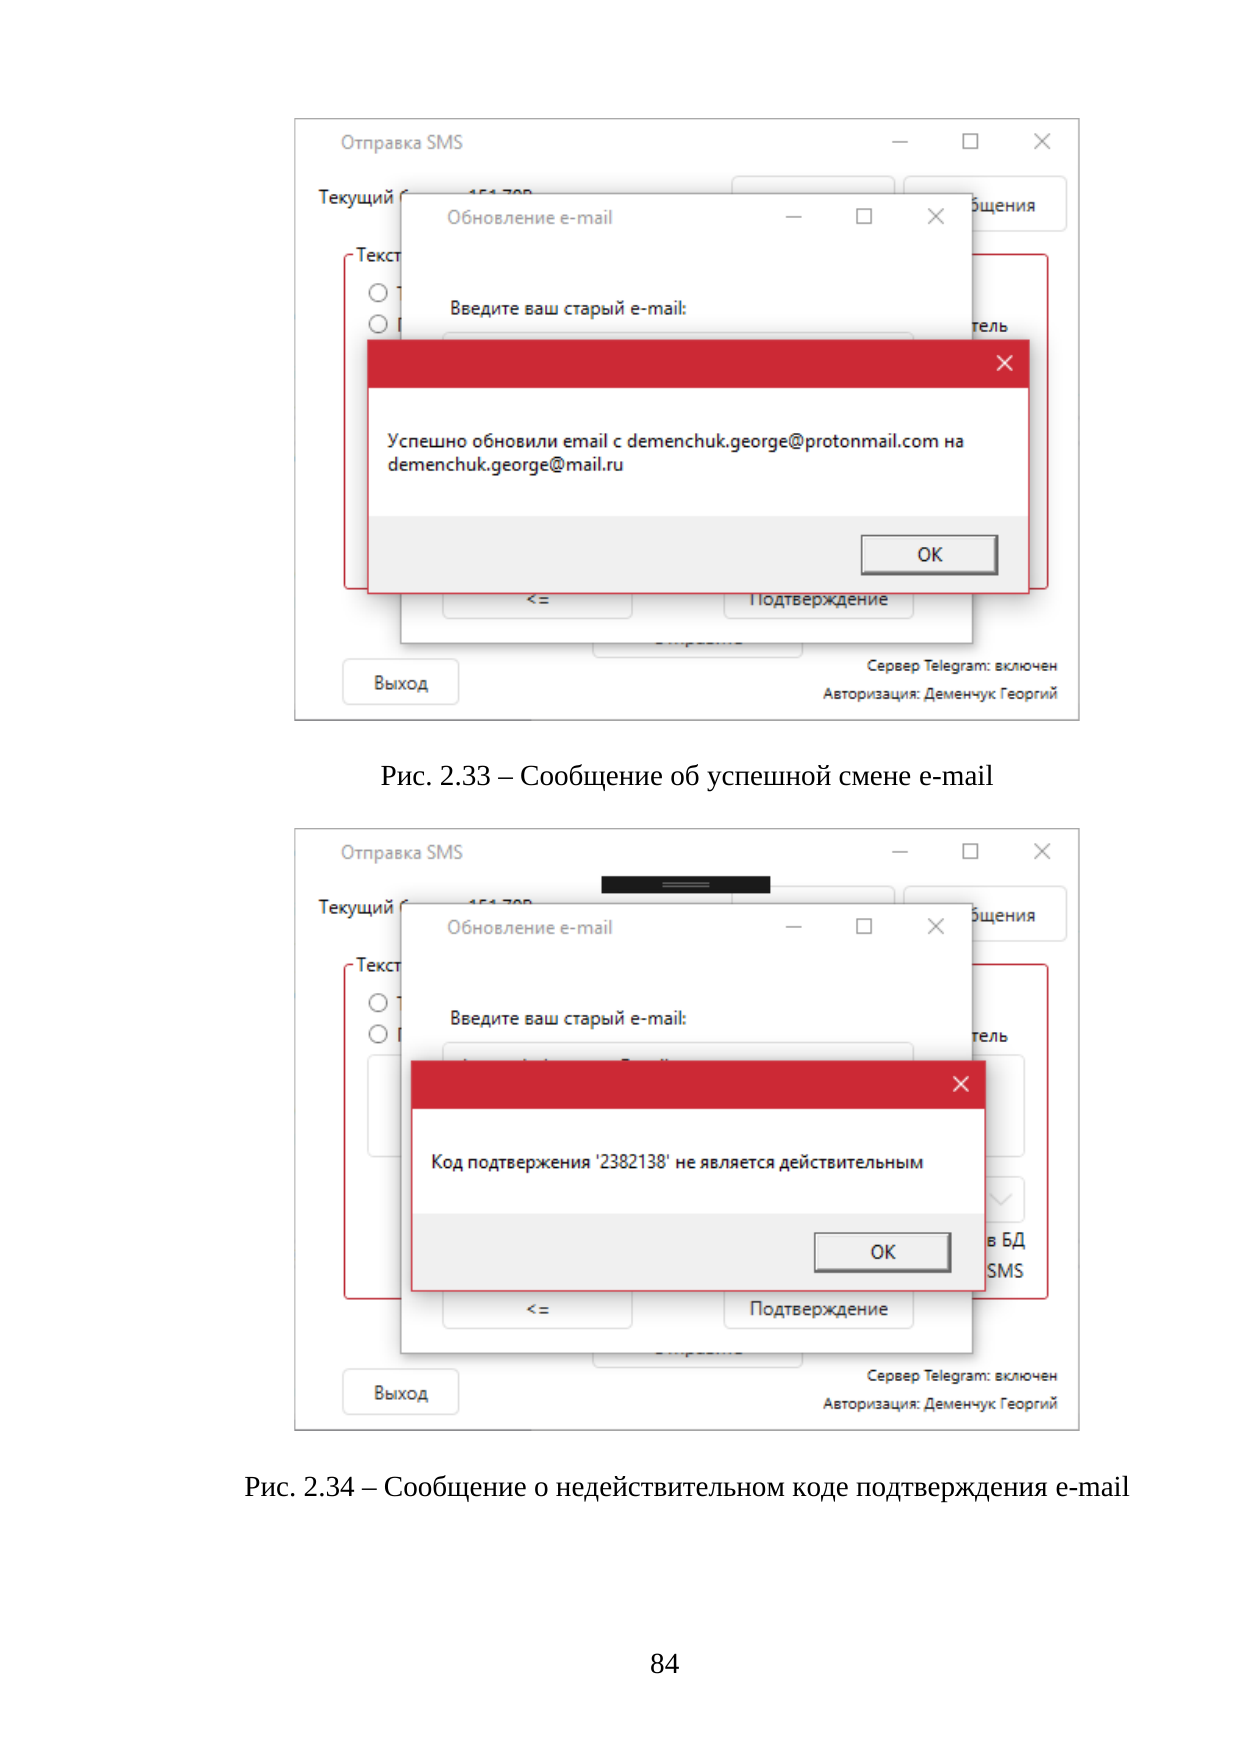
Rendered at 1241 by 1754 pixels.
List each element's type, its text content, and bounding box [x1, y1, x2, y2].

picture [294, 118, 1080, 721]
text Рис. 2.34 – Сообщение о недействительном коде подтверждения e-mail [222, 1469, 1152, 1502]
text Рис. 2.33 – Сообщение об успешной смене e-mail [222, 758, 1152, 791]
picture [294, 828, 1080, 1431]
